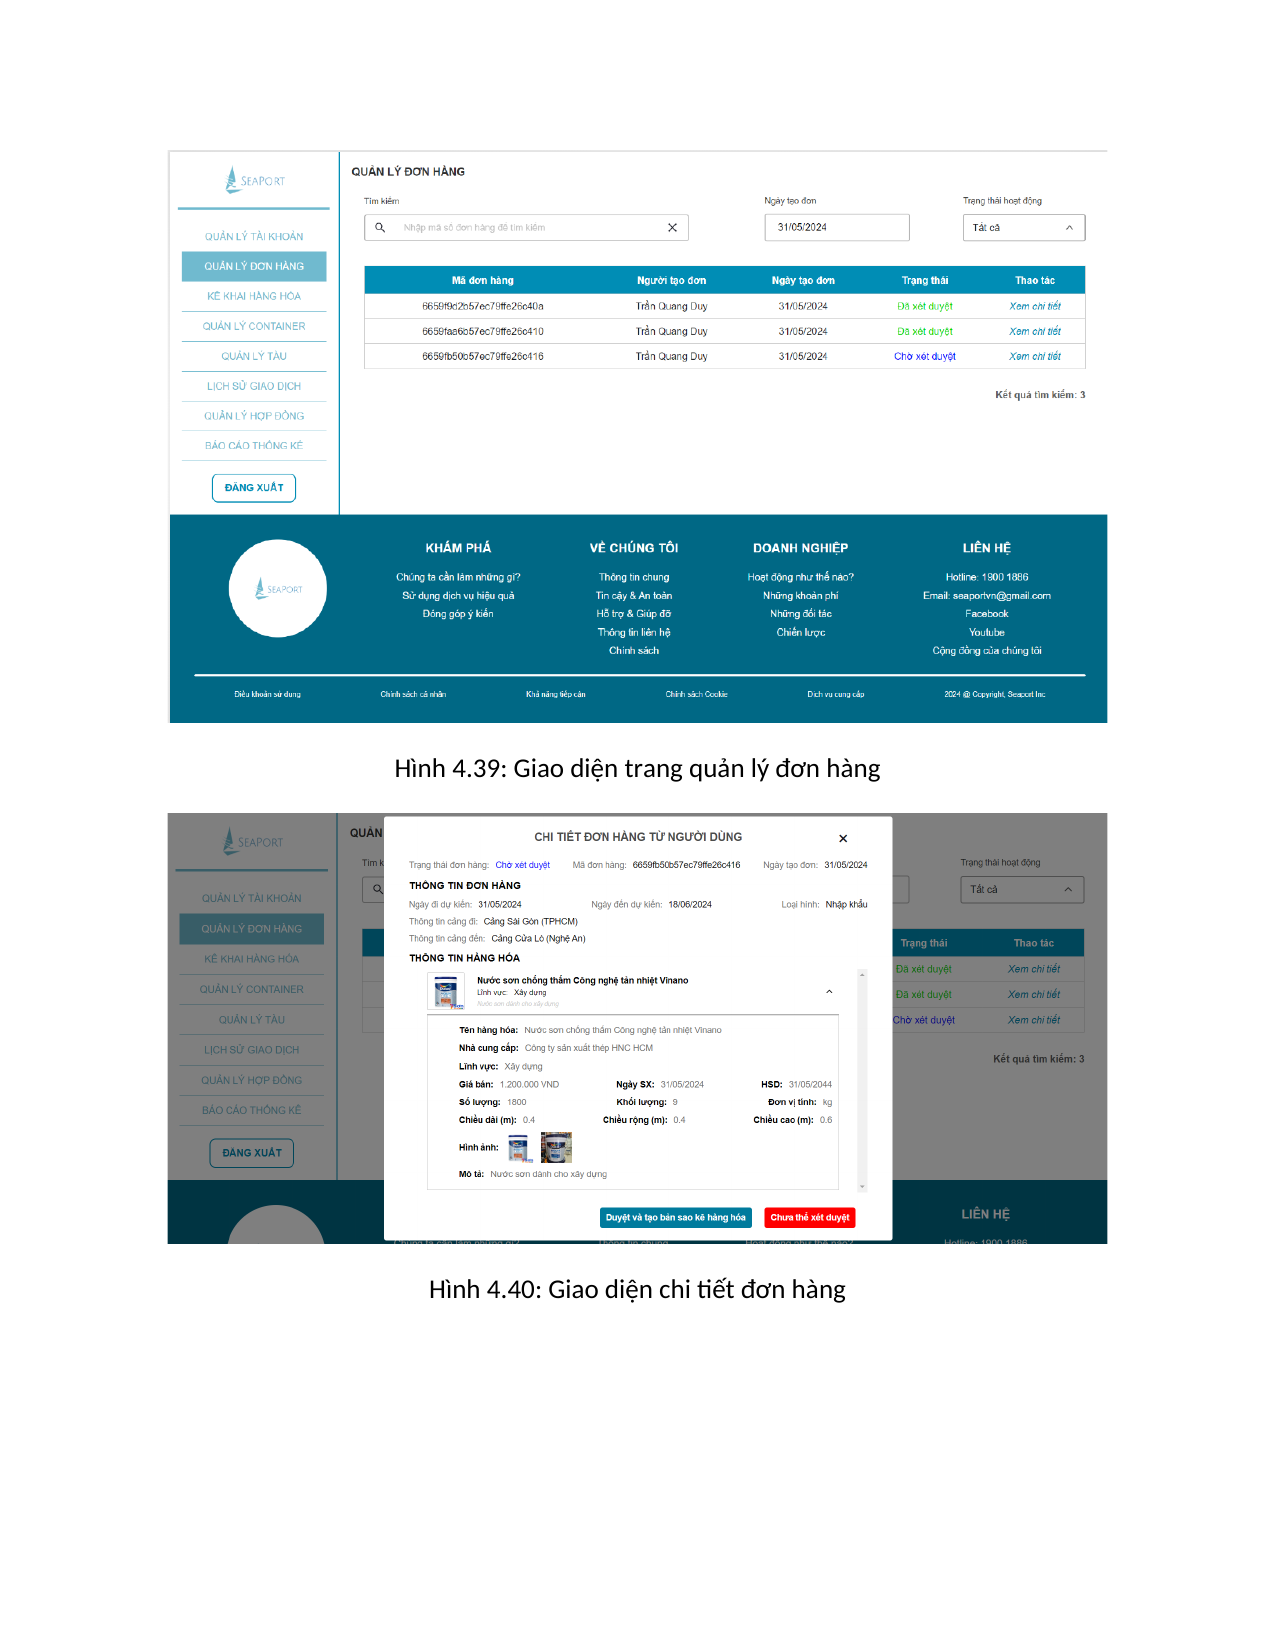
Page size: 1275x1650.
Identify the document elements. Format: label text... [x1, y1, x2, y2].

picture [167, 813, 1108, 1244]
picture [1001, 544, 1006, 552]
picture [167, 150, 1108, 723]
picture [769, 544, 777, 552]
picture [229, 540, 326, 637]
picture [788, 630, 798, 635]
picture [667, 542, 672, 551]
picture [596, 544, 601, 552]
picture [450, 544, 456, 552]
picture [785, 544, 792, 552]
picture [982, 1210, 988, 1218]
picture [830, 542, 838, 552]
picture [971, 544, 976, 552]
picture [229, 1206, 323, 1244]
picture [638, 544, 648, 552]
picture [432, 544, 437, 552]
picture [754, 544, 759, 552]
picture [803, 544, 809, 552]
